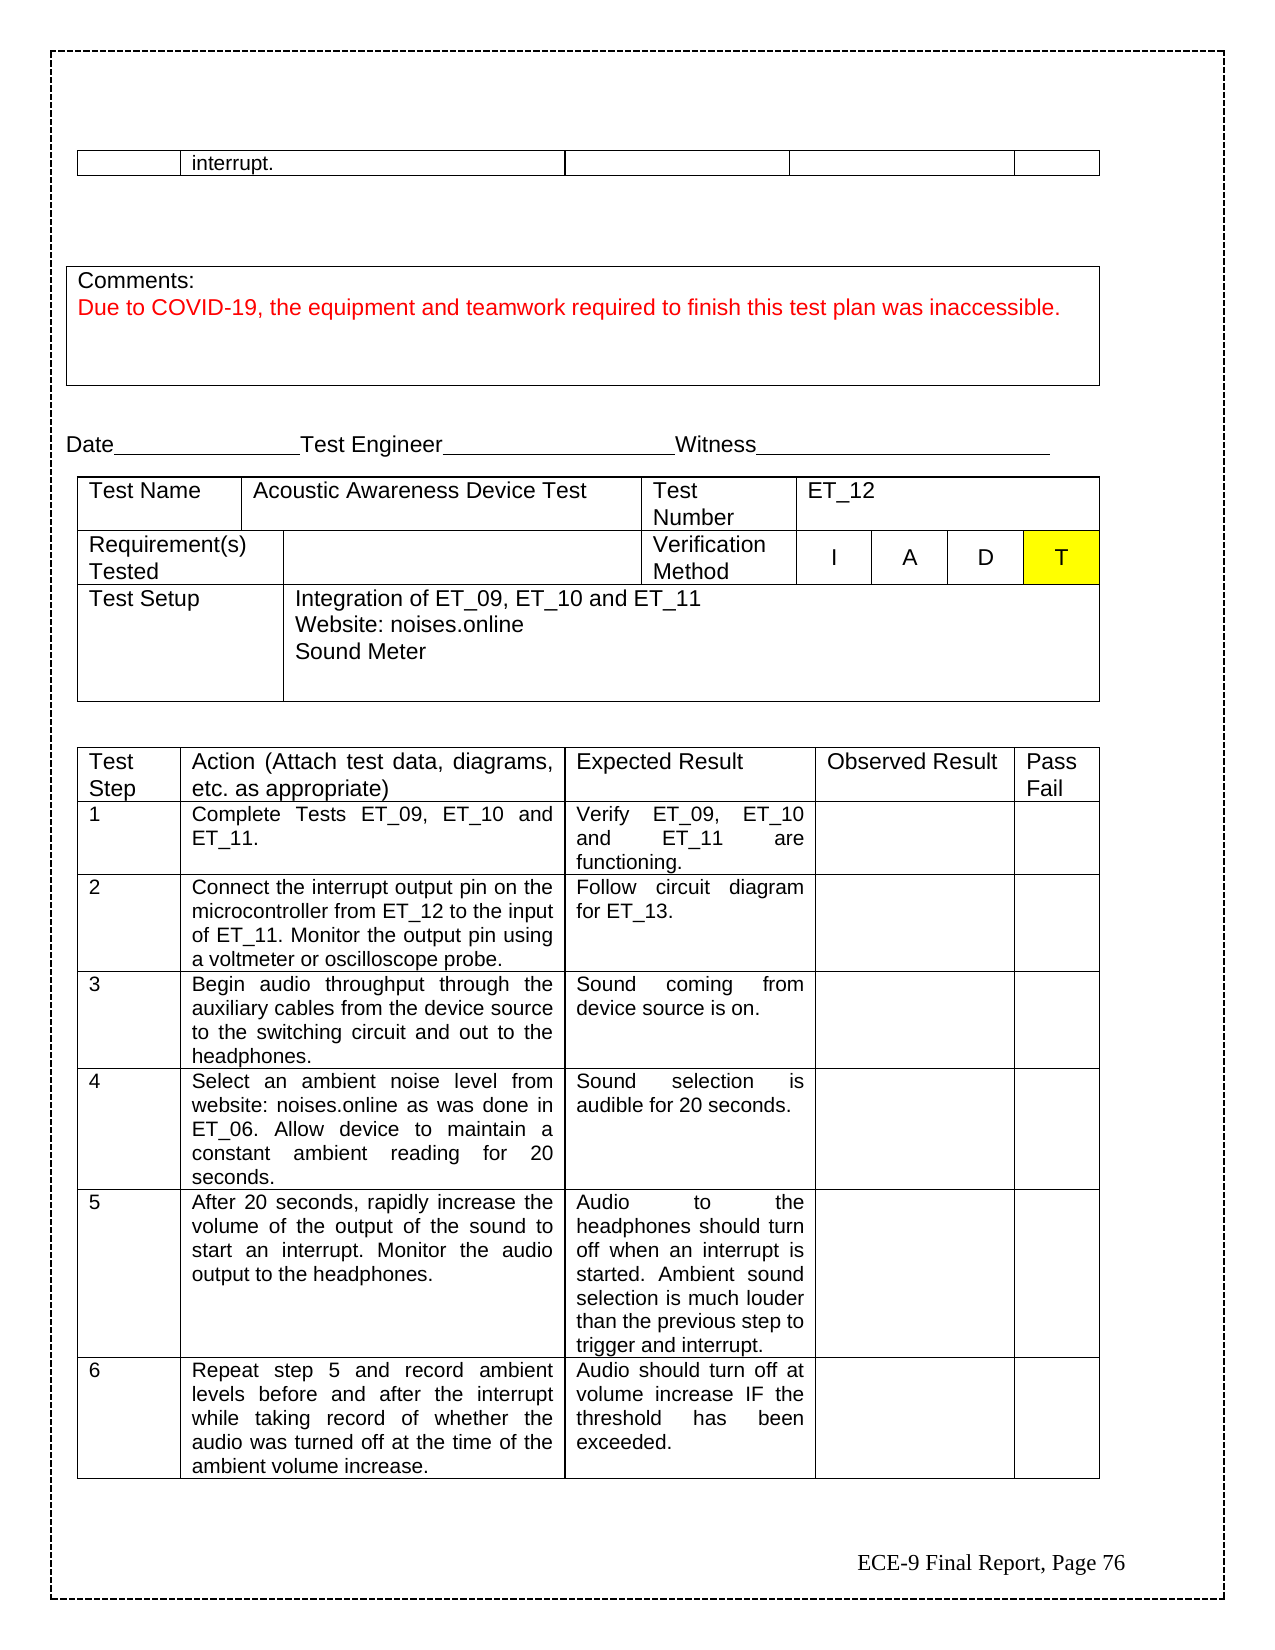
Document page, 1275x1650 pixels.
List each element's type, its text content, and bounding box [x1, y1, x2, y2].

table_cell 4 [78, 1069, 180, 1188]
table_cell Audio to the headphones should turn off when an interrupt is started. Ambient sound selection is much louder than the previous step to trigger and interrupt. [566, 1190, 815, 1357]
table_cell [816, 1358, 1014, 1478]
table_cell [1015, 1190, 1099, 1357]
table_header Comments: Due to COVID-19, the equipment and teamwork required to finish this test plan was inaccessible. [67, 267, 1099, 385]
table_header Test Name [78, 478, 241, 530]
table_cell Sound coming from device source is on. [566, 972, 815, 1068]
table_cell D [948, 531, 1023, 584]
table_cell After 20 seconds, rapidly increase the volume of the output of the sound to start an interrupt. Monitor the audio output to the headphones. [181, 1190, 564, 1357]
table_cell A [872, 531, 947, 584]
table_cell Connect the interrupt output pin on the microcontroller from ET_12 to the input of ET_11. Monitor the output pin using a voltmeter or oscilloscope probe. [181, 875, 564, 971]
table_cell [816, 875, 1014, 971]
table_cell [1015, 1069, 1099, 1188]
table_cell [284, 531, 641, 584]
table_header Observed Result [816, 748, 1014, 801]
table_cell T [1024, 531, 1099, 584]
table_header Test Step [78, 748, 180, 801]
table_cell [1015, 875, 1099, 971]
table_cell Verify ET_09, ET_10 and ET_11 are functioning. [566, 802, 815, 874]
text Date Test Engineer Witness [66, 431, 1125, 458]
table_header Acoustic Awareness Device Test [242, 478, 641, 530]
table_cell [816, 802, 1014, 874]
table_header Test Number [642, 478, 796, 530]
table_cell I [797, 531, 871, 584]
table_cell [816, 1069, 1014, 1188]
table_header Pass Fail [1015, 748, 1099, 801]
table_cell [790, 151, 1014, 175]
table_cell Test Setup [78, 585, 283, 701]
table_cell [566, 151, 789, 175]
table_header Action (Attach test data, diagrams, etc. as appropriate) [181, 748, 564, 801]
table_cell 3 [78, 972, 180, 1068]
table_cell Complete Tests ET_09, ET_10 and ET_11. [181, 802, 564, 874]
table_cell [816, 1190, 1014, 1357]
table_cell Select an ambient noise level from website: noises.online as was done in ET_06. Allow device to maintain a constant ambient reading for 20 seconds. [181, 1069, 564, 1188]
table_cell Sound selection is audible for 20 seconds. [566, 1069, 815, 1188]
table_cell Audio should turn off at volume increase IF the threshold has been exceeded. [566, 1358, 815, 1478]
table_cell [1015, 972, 1099, 1068]
table_cell Follow circuit diagram for ET_13. [566, 875, 815, 971]
table_cell Begin audio throughput through the auxiliary cables from the device source to the switching circuit and out to the headphones. [181, 972, 564, 1068]
table_cell 1 [78, 802, 180, 874]
table_cell [1015, 1358, 1099, 1478]
table_cell [1015, 151, 1099, 175]
table_cell 2 [78, 875, 180, 971]
table_cell Repeat step 5 and record ambient levels before and after the interrupt while taking record of whether the audio was turned off at the time of the ambient volume increase. [181, 1358, 564, 1478]
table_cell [181, 151, 564, 175]
table_cell Verification Method [642, 531, 796, 584]
table_cell [1015, 802, 1099, 874]
table_header ET_12 [797, 478, 1099, 530]
table_cell 6 [78, 1358, 180, 1478]
table_cell [816, 972, 1014, 1068]
table_cell 7 [78, 151, 180, 175]
table_cell 5 [78, 1190, 180, 1357]
table_header Expected Result [566, 748, 815, 801]
table_cell Integration of ET_09, ET_10 and ET_11 Website: noises.online Sound Meter [284, 585, 1099, 701]
table_cell Requirement(s) Tested [78, 531, 283, 584]
